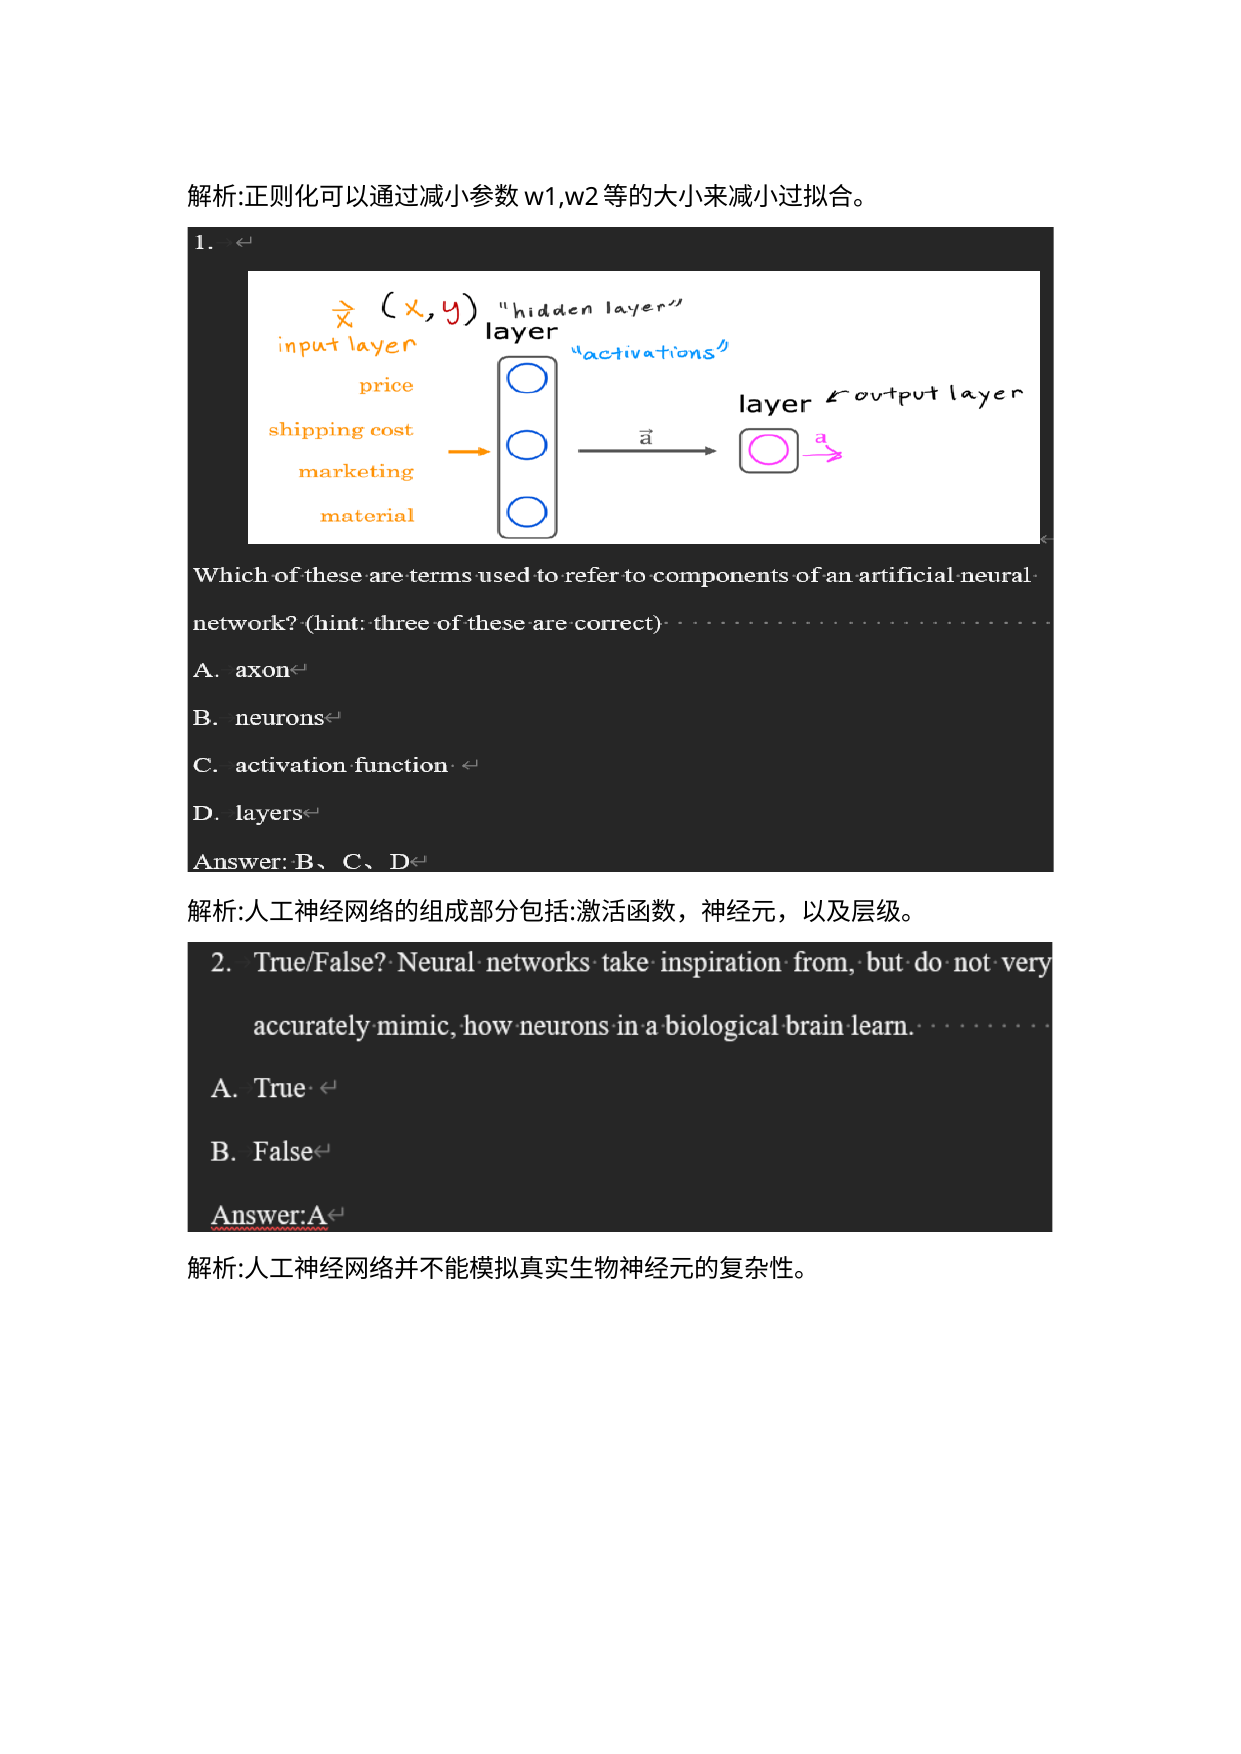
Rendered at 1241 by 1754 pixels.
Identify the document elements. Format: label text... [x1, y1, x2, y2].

text 解析:人工神经网络并不能模拟真实生物神经元的复杂性。 [187, 1234, 1053, 1299]
text 解析:正则化可以通过减小参数w1,w2等的大小来减小过拟合。 [187, 162, 1053, 227]
text 解析:人工神经网络的组成部分包括:激活函数，神经元，以及层级。 [187, 877, 1053, 942]
picture [187, 942, 1053, 1232]
picture [187, 227, 1054, 872]
